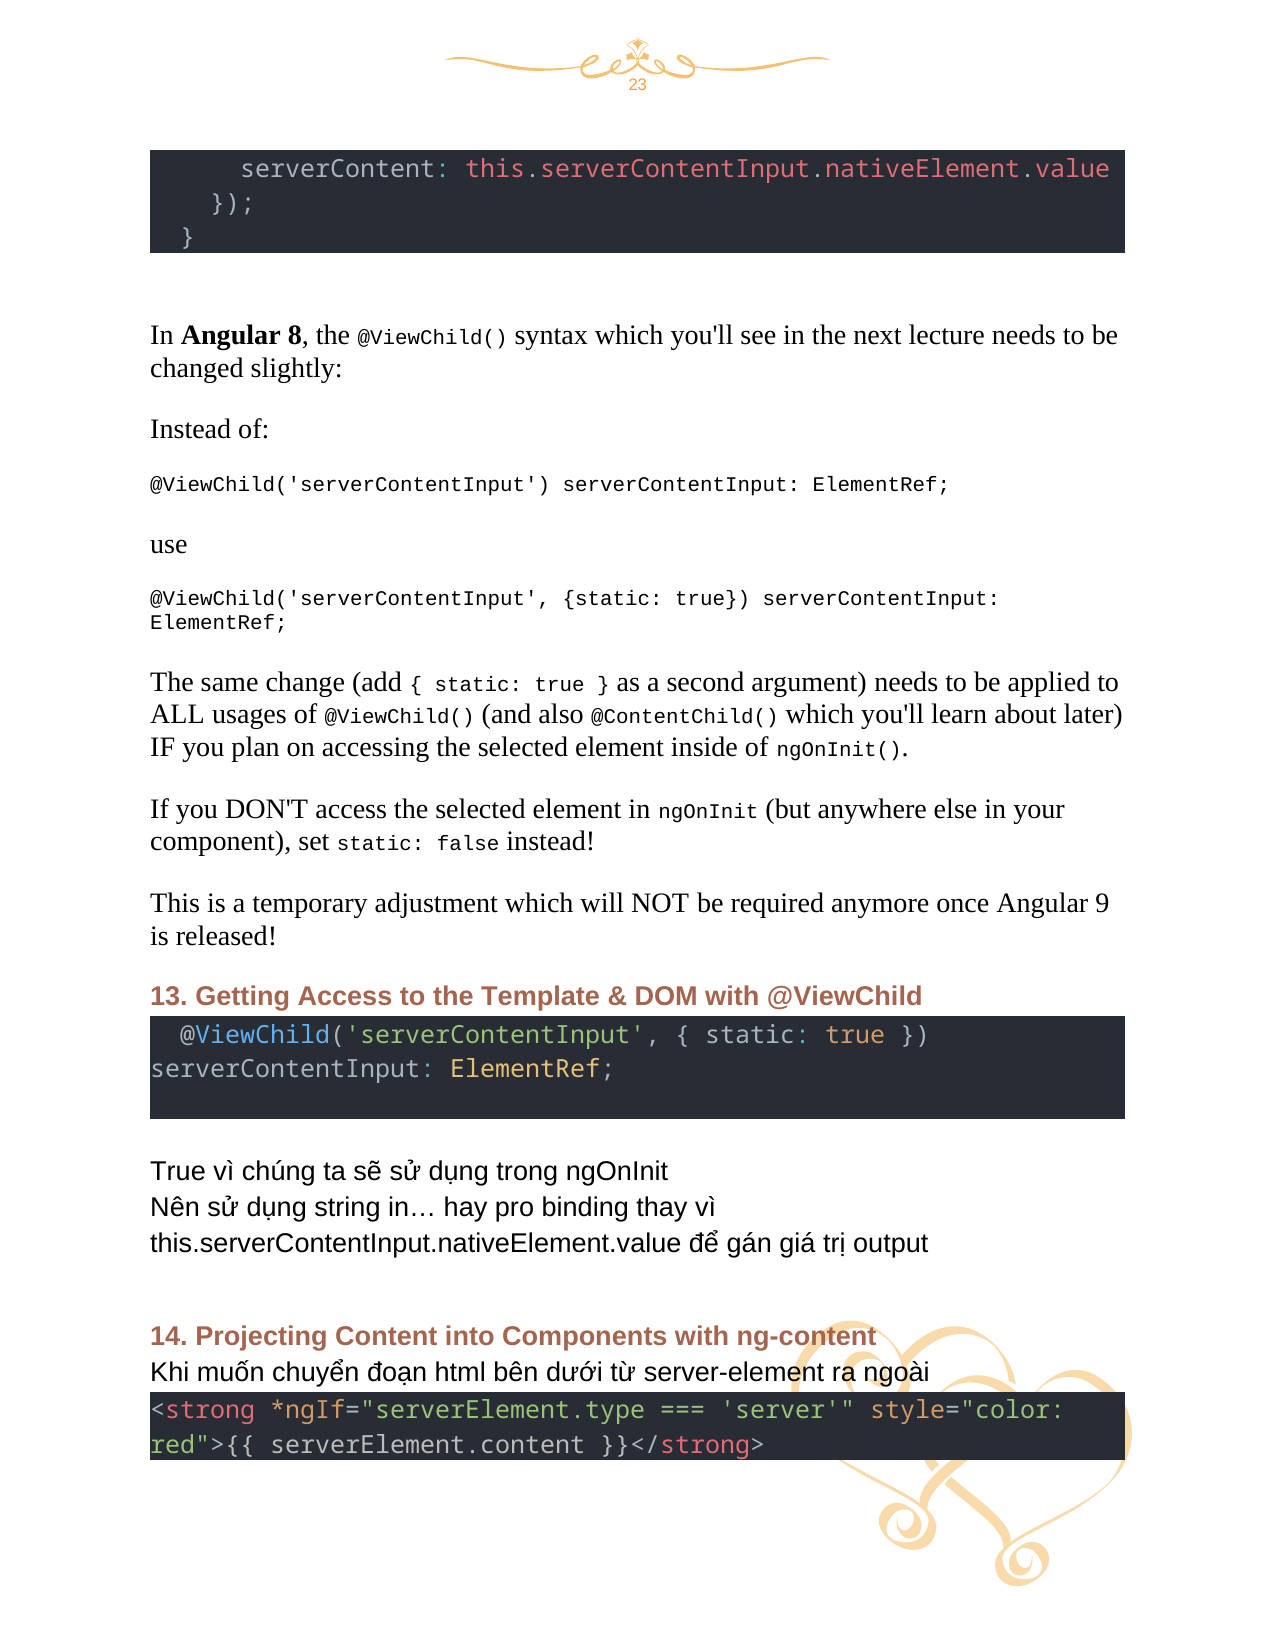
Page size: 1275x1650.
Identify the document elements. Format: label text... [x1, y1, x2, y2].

text If you DON'T access the selected element in ngOnInit (but anywhere else in your component), set static: false instead! [150, 792, 1125, 857]
text This is a temporary adjustment which will NOT be required anymore once Angular 9 is released! [150, 886, 1125, 951]
text True vì chúng ta sẽ sử dụng trong ngOnInit [150, 1155, 1125, 1186]
text use [150, 527, 1125, 559]
text @ViewChild('serverContentInput') serverContentInput: ElementRef; [150, 474, 1125, 498]
text Khi muốn chuyển đoạn html bên dưới từ server-element ra ngoài [150, 1356, 1125, 1387]
text Instead of: [150, 412, 1125, 445]
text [150, 150, 1125, 184]
text <strong *ngIf="serverElement.type === 'server'" style="color: red">{{ serverElement.content }}</strong> [150, 1392, 1125, 1460]
text Nên sử dụng string in… hay pro binding thay vì this.serverContentInput.nativeElement.value để gán giá trị output [150, 1191, 1125, 1258]
text 13. Getting Access to the Template & DOM with @ViewChild [150, 980, 1125, 1011]
text 14. Projecting Content into Components with ng-content [150, 1320, 842, 1351]
text @ViewChild('serverContentInput', { static: true }) serverContentInput: ElementRef; [150, 1016, 1125, 1085]
text } [150, 219, 1125, 253]
text @ViewChild('serverContentInput', {static: true}) serverContentInput: ElementRef; [150, 588, 1125, 636]
text In Angular 8, the @ViewChild() syntax which you'll see in the next lecture needs to be changed slightly: [150, 318, 1125, 383]
text The same change (add { static: true } as a second argument) needs to be applied to ALL usages of @ViewChild() (and also @ContentChild() which you'll learn about later) IF you plan on accessing the selected element inside of ngOnInit(). [150, 665, 1125, 763]
text 14. Projecting Content into Components with ng-content [859, 1320, 1125, 1351]
text }); [150, 184, 1125, 219]
